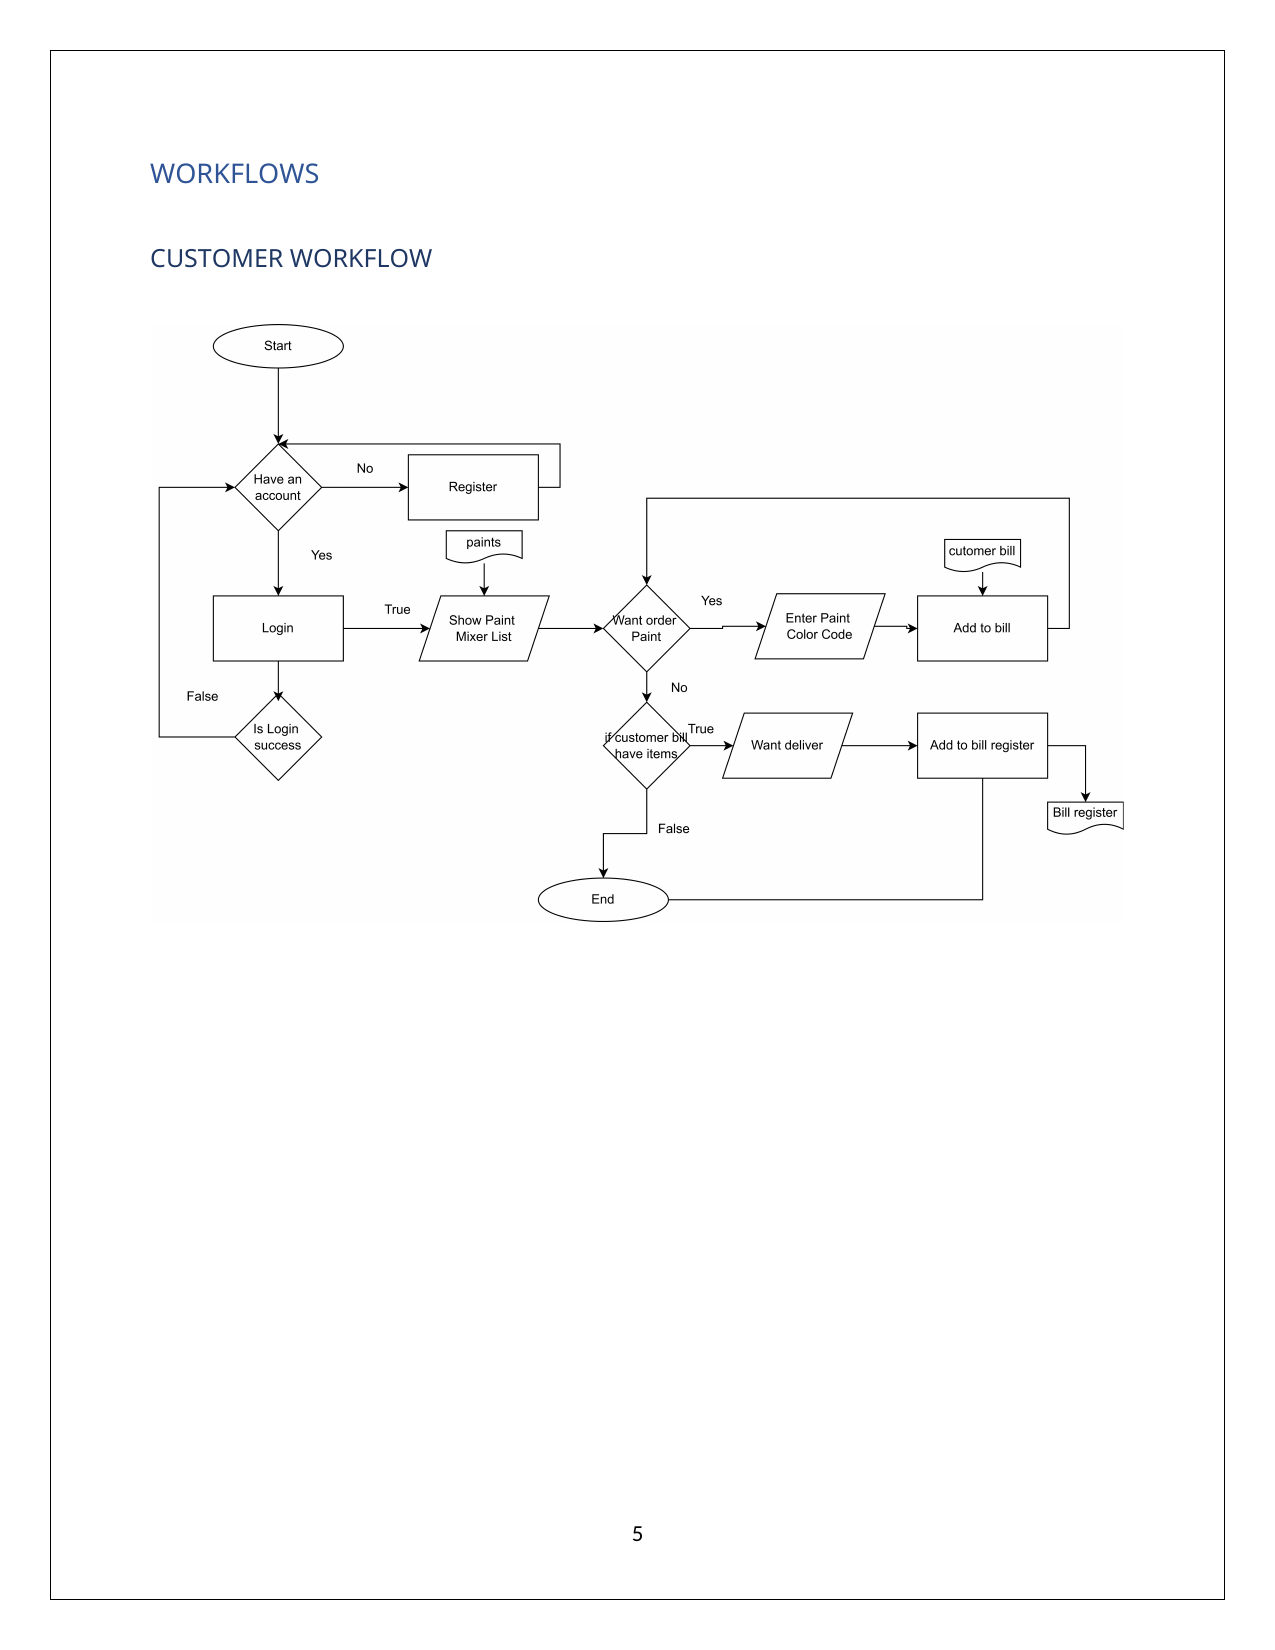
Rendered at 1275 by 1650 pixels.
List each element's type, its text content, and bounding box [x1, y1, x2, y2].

subtitle WORKFLOWS [150, 154, 1125, 191]
subtitle CUSTOMER WORKFLOW [150, 241, 1125, 275]
